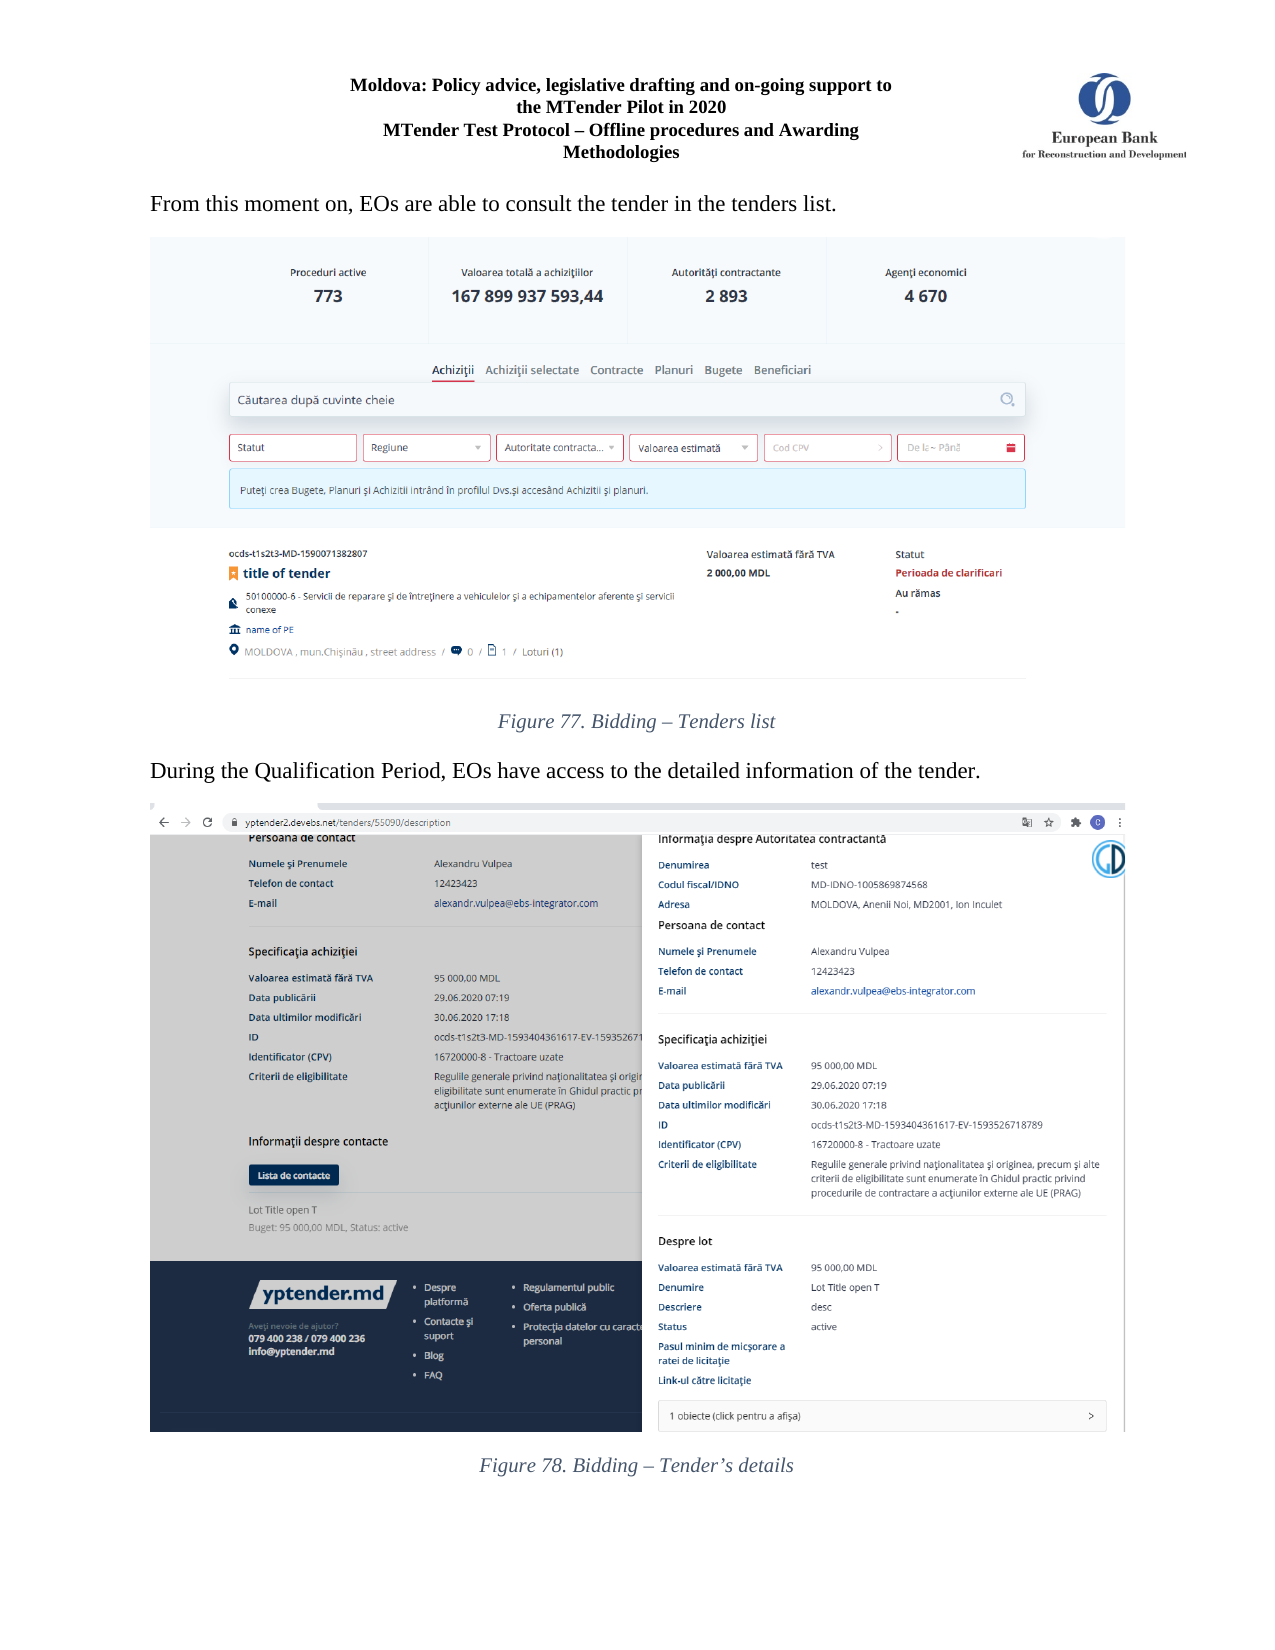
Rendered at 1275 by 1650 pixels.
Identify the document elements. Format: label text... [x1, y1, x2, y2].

picture [1022, 73, 1187, 160]
picture [150, 237, 1125, 688]
picture [150, 803, 1125, 1432]
text Figure 77. Bidding – Tenders list [150, 709, 1125, 733]
text Figure 78. Bidding – Tender’s details [150, 1453, 1125, 1477]
text From this moment on, EOs are able to consult the tender in the tenders list. [150, 190, 1125, 216]
text During the Qualification Period, EOs have access to the detailed information of the tender. [150, 757, 1125, 783]
